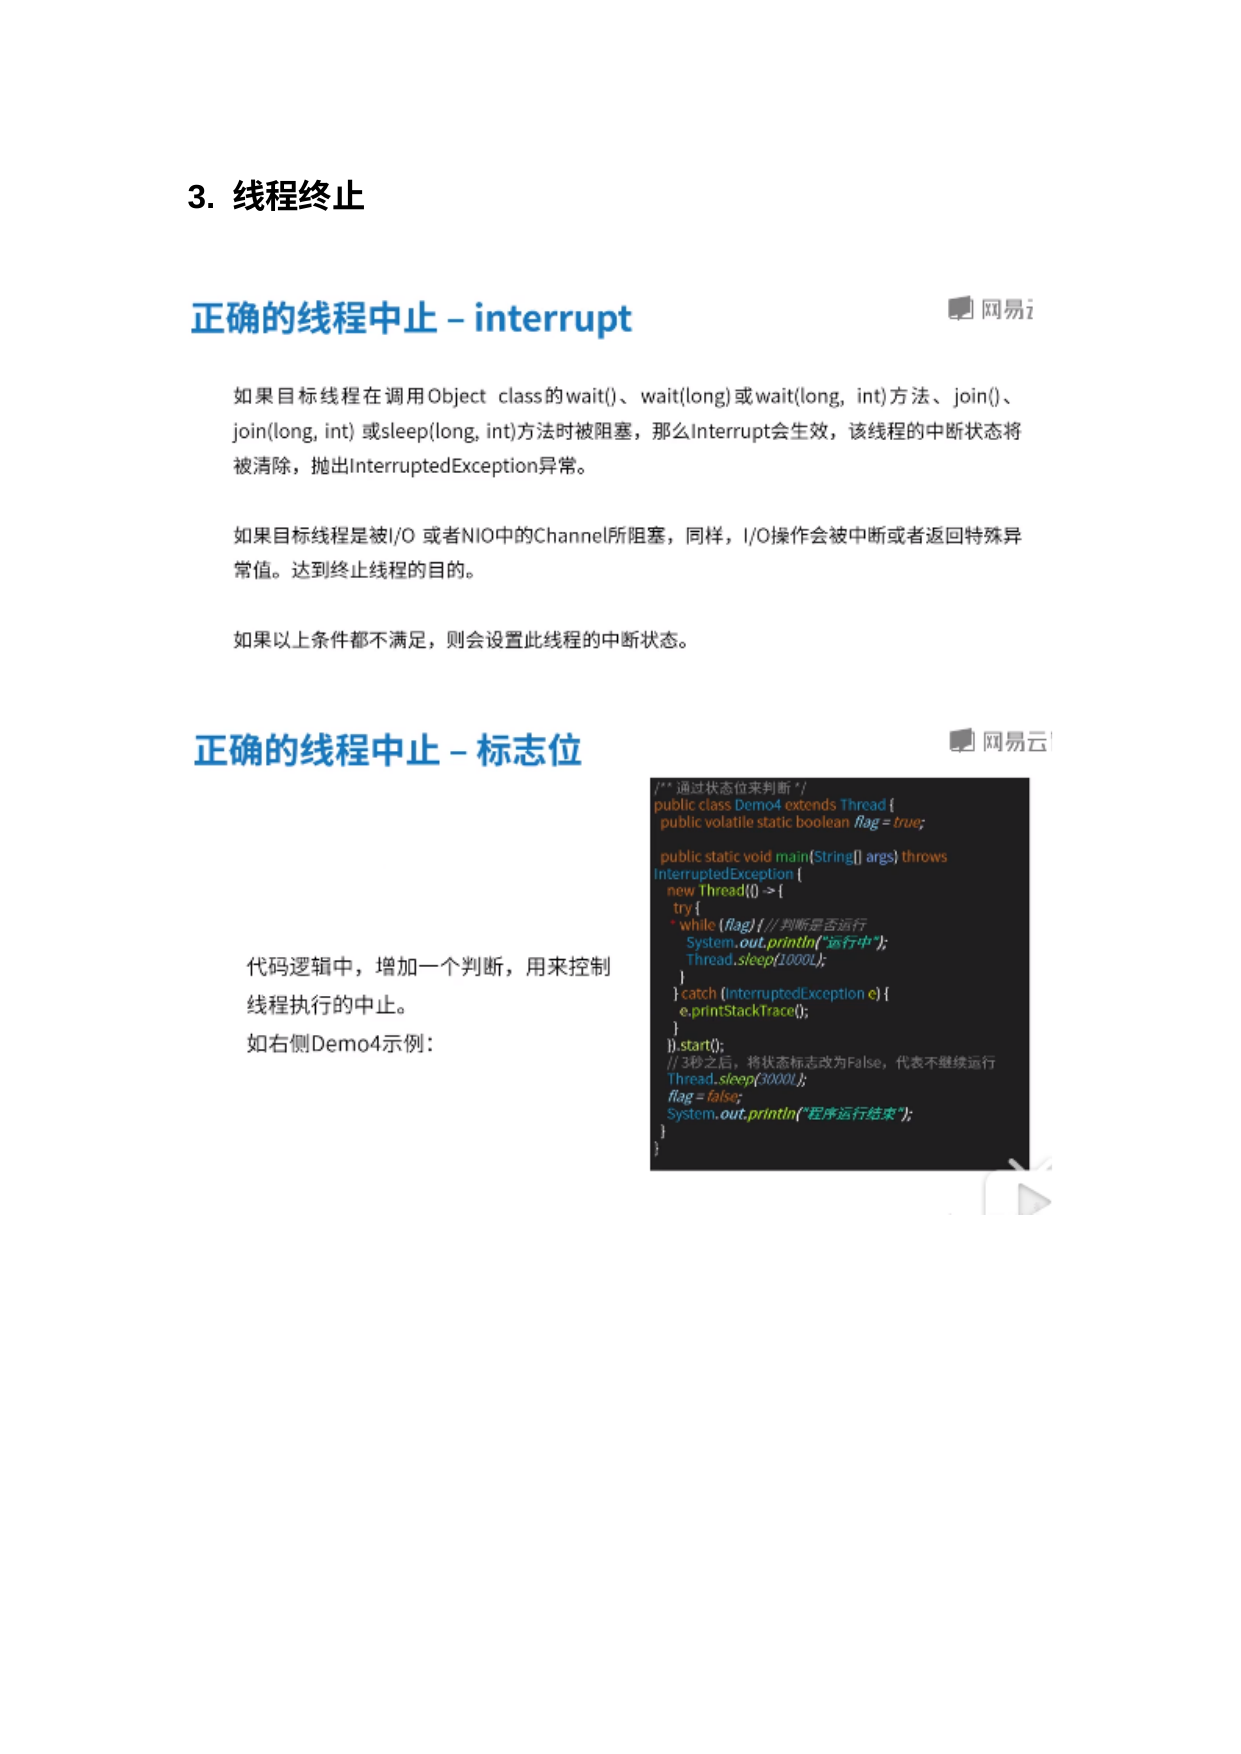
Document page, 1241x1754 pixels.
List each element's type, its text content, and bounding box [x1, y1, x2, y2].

picture [187, 288, 1033, 708]
subtitle 线程终止 [187, 162, 1053, 227]
picture [187, 711, 1053, 1215]
